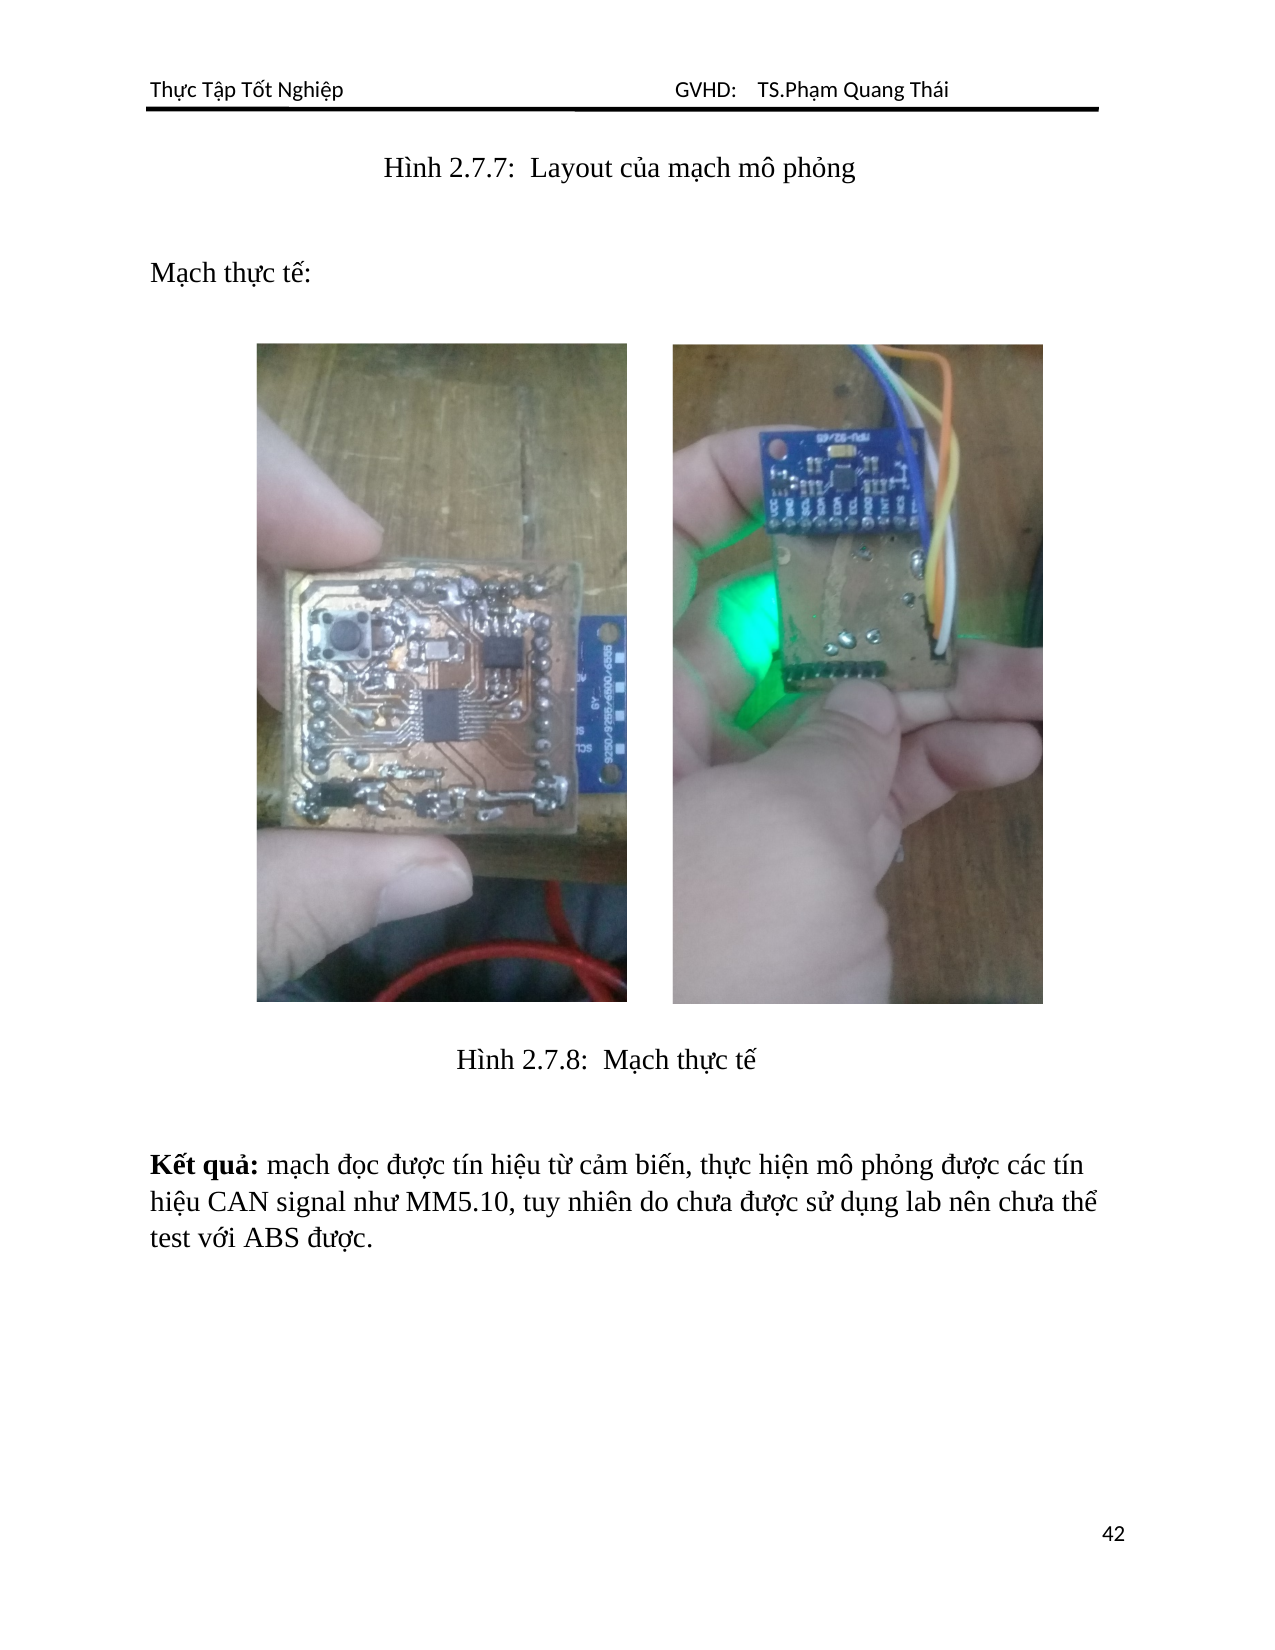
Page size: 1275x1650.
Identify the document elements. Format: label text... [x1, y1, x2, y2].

text Hình 2.7.7: Layout của mạch mô phỏng [150, 150, 1125, 183]
text Mạch thực tế: [150, 256, 1125, 289]
picture [257, 344, 627, 1002]
picture [673, 345, 1043, 1004]
text Kết quả: mạch đọc được tín hiệu từ cảm biến, thực hiện mô phỏng được các tín hiệu CAN signal như MM5.10, tuy nhiên do chưa được sử dụng lab nên chưa thể test với ABS được. [150, 1147, 1125, 1253]
text Hình 2.7.8: Mạch thực tế [150, 1042, 1125, 1075]
